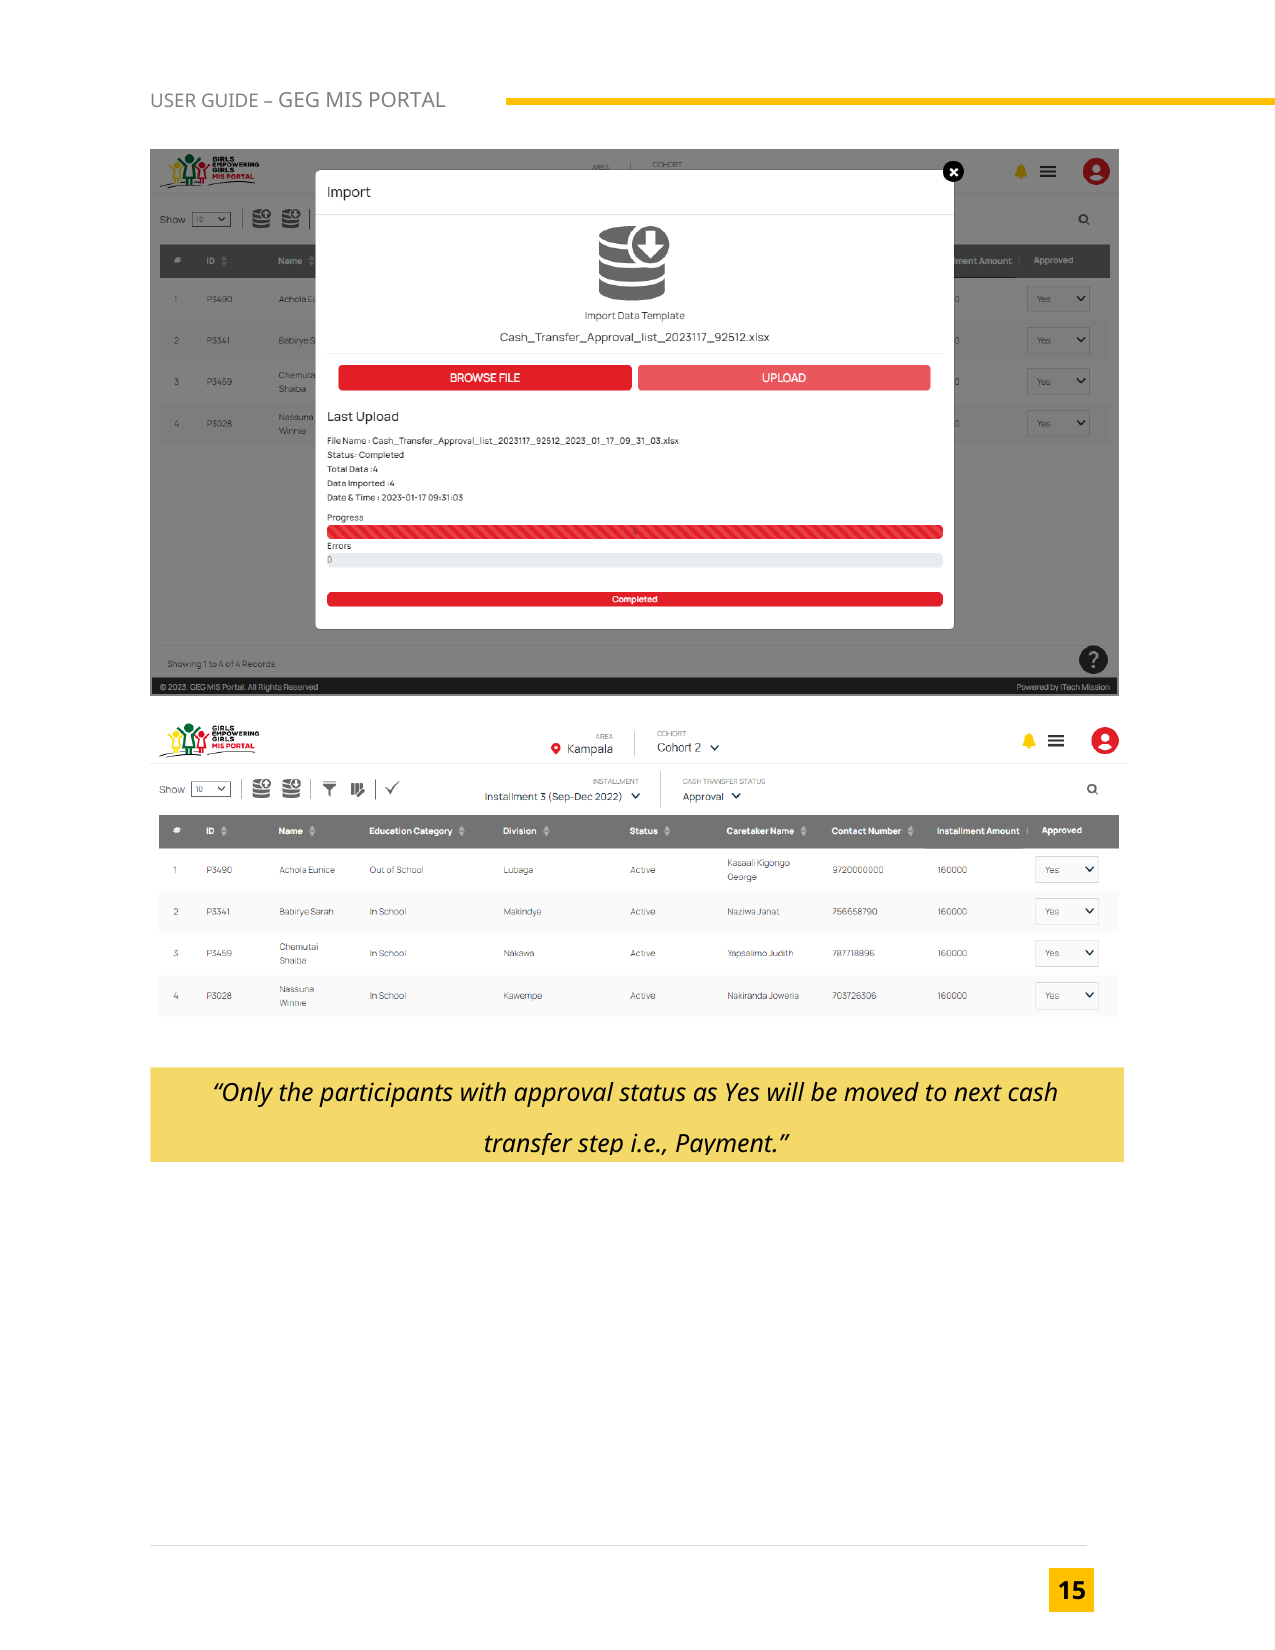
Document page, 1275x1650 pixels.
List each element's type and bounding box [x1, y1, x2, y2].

picture [152, 150, 1117, 694]
picture [150, 718, 1127, 1048]
